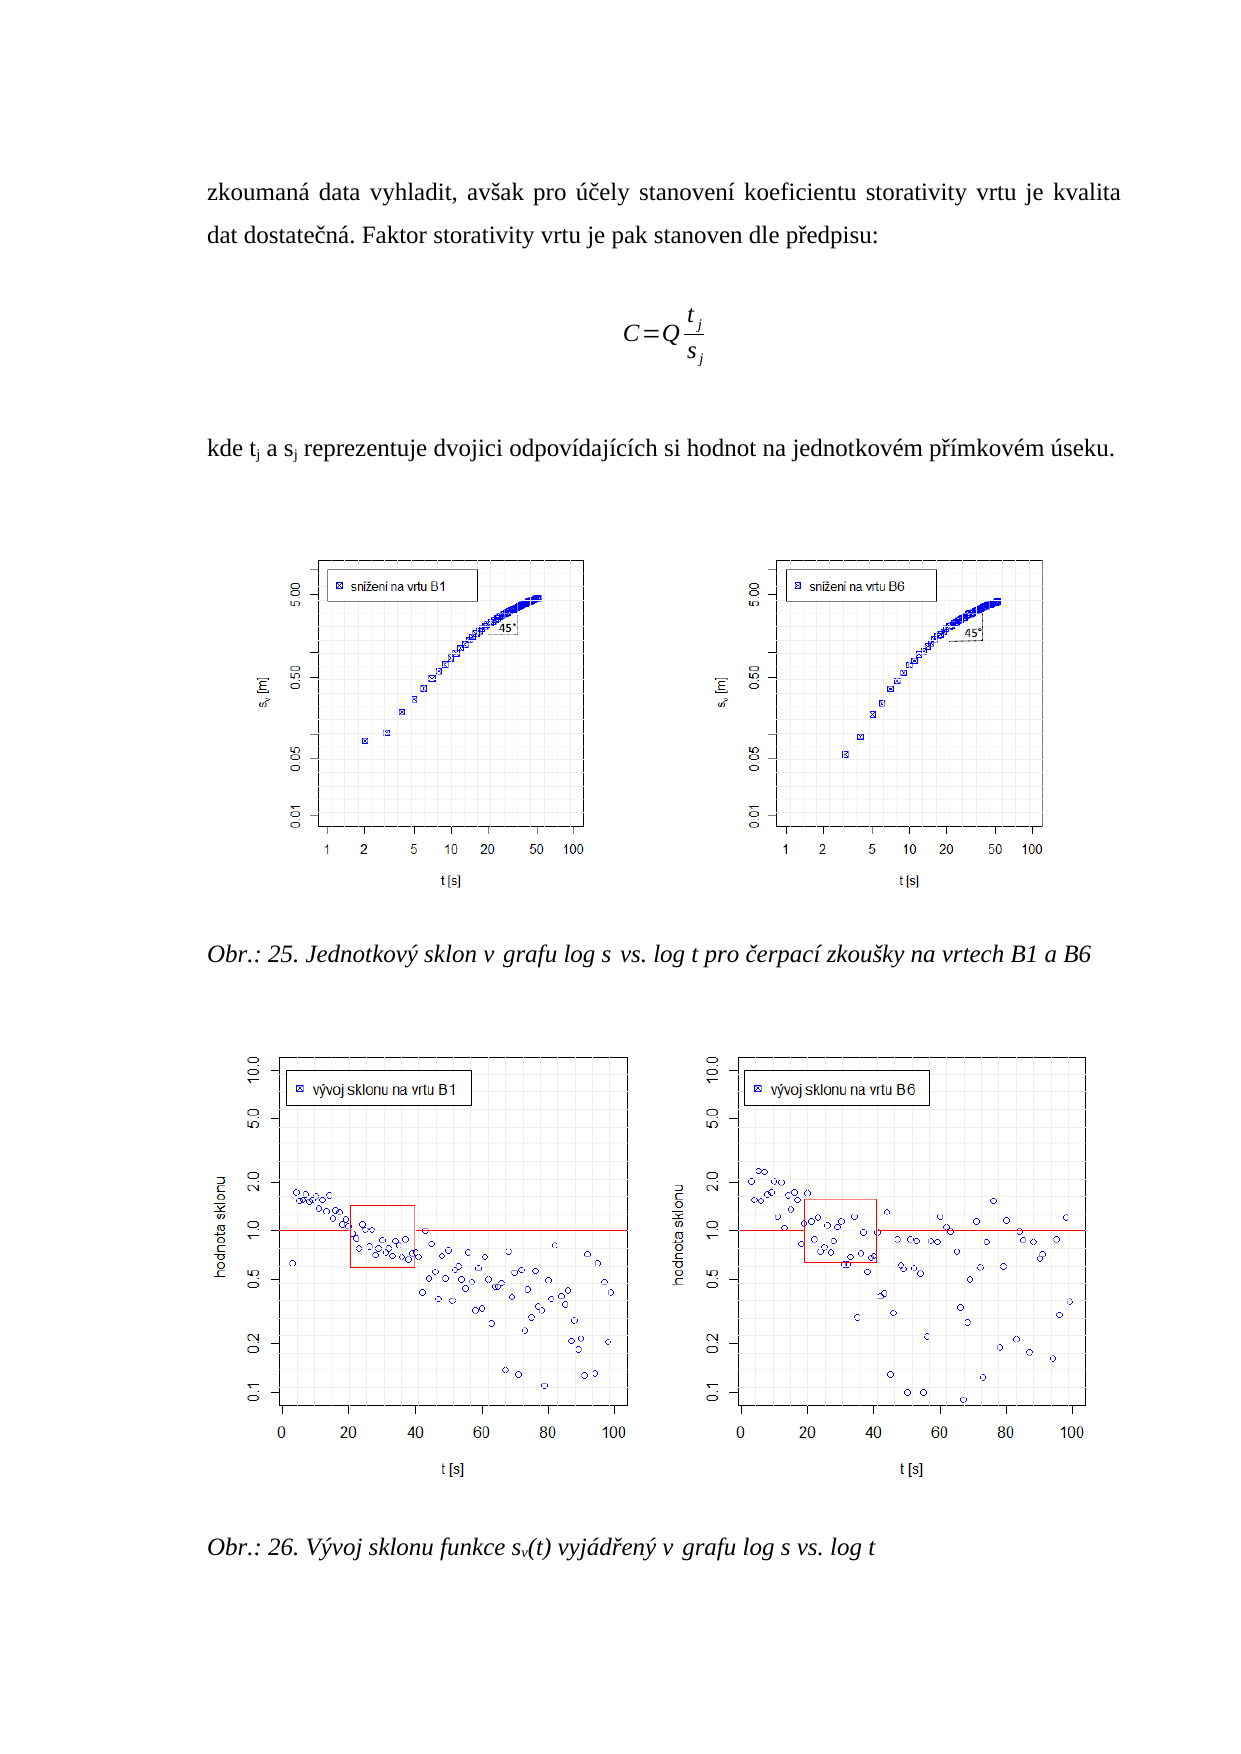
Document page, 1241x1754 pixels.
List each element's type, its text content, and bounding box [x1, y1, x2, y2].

text kde tj a sj reprezentuje dvojici odpovídajících si hodnot na jednotkovém přímkovém úseku. [207, 433, 1122, 462]
text Obr.: 26. Vývoj sklonu funkce sv(t) vyjádřený v grafu log s vs. log t [207, 1532, 1122, 1561]
text Obr.: 25. Jednotkový sklon v grafu log s vs. log t pro čerpací zkoušky na vrtech B1 a B6 [207, 939, 1122, 968]
picture [206, 497, 1123, 904]
picture [206, 1002, 1123, 1497]
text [207, 177, 1122, 249]
